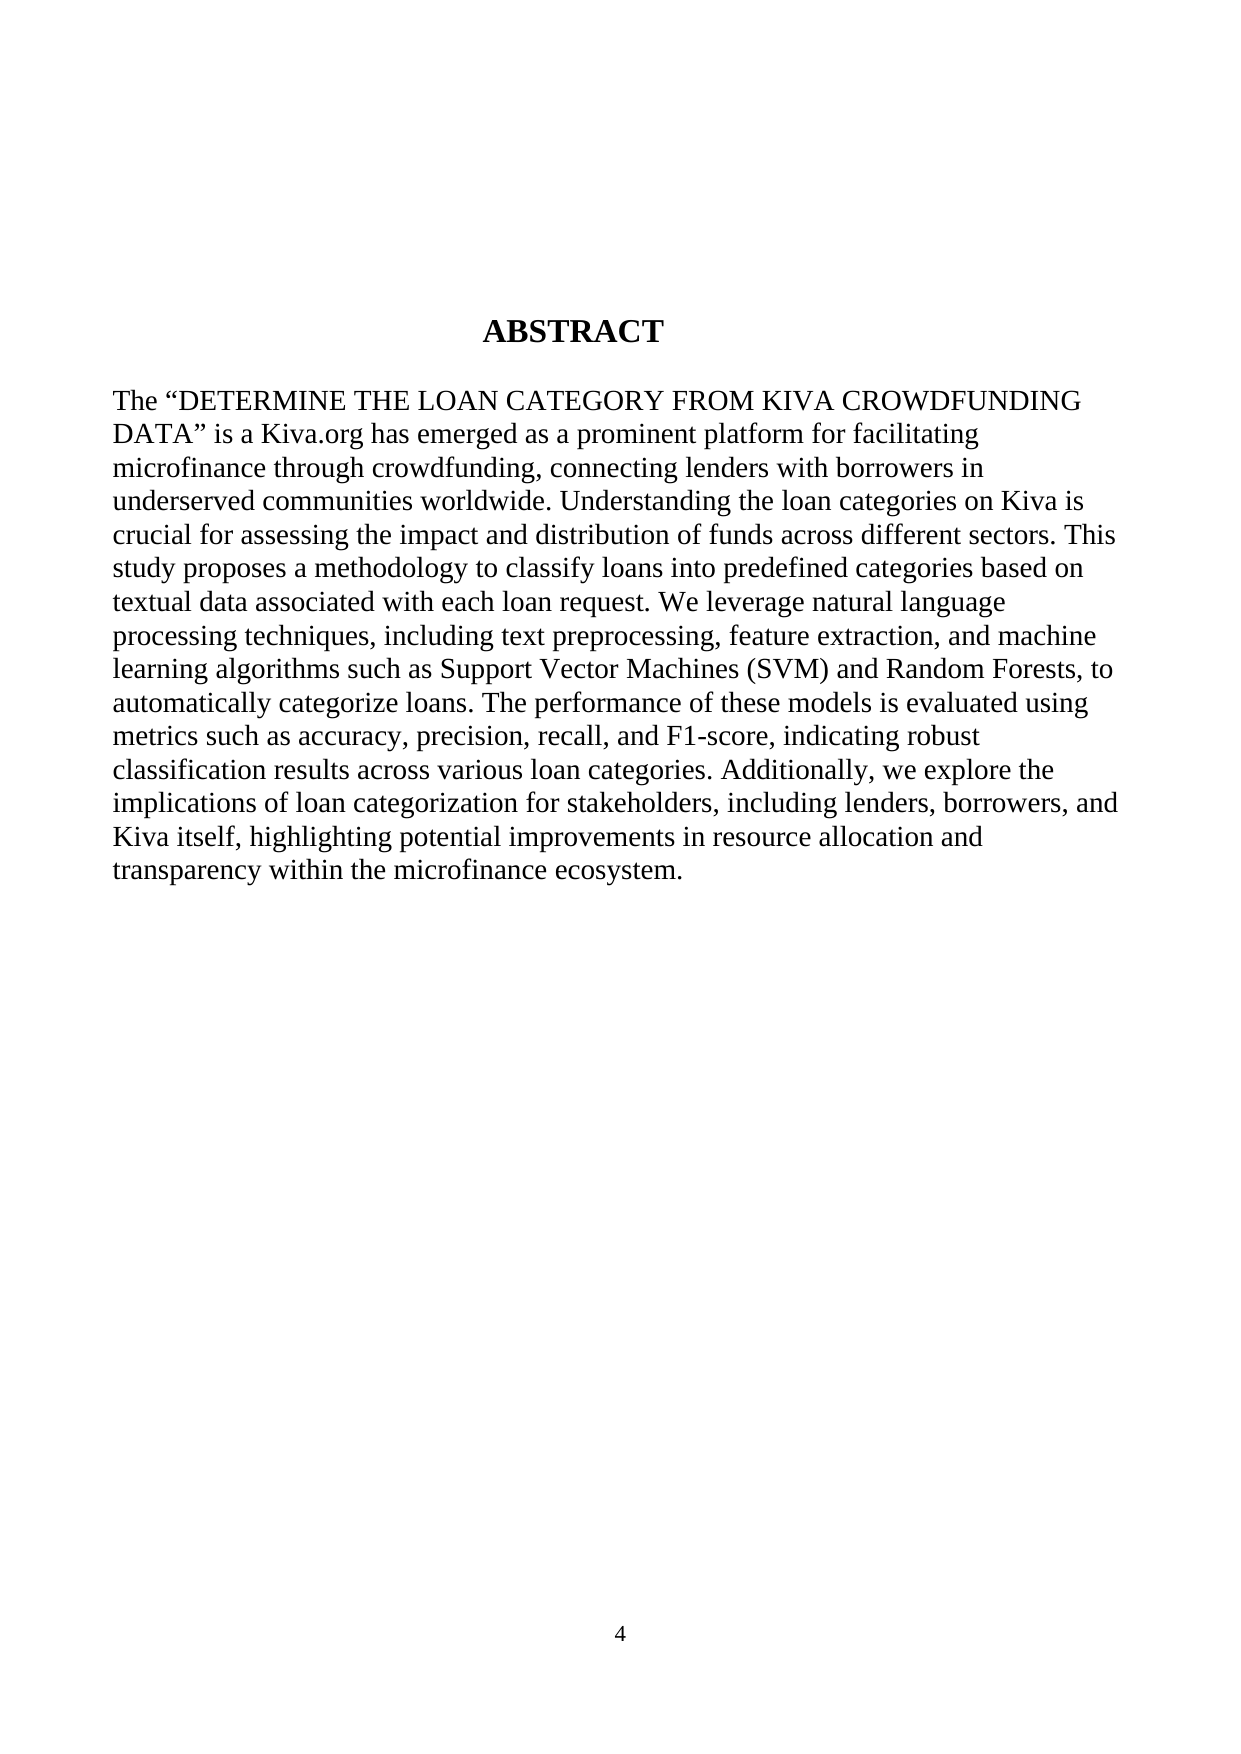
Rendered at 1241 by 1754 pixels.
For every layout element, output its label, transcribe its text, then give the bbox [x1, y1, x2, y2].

subtitle ABSTRACT [151, 312, 995, 350]
text The “DETERMINE THE LOAN CATEGORY FROM KIVA CROWDFUNDING DATA” is a Kiva.org has emerged as a prominent platform for facilitating microfinance through crowdfunding, connecting lenders with borrowers in underserved communities worldwide. Understanding the loan categories on Kiva is crucial for assessing the impact and distribution of funds across different sectors. This study proposes a methodology to classify loans into predefined categories based on textual data associated with each loan request. We leverage natural language processing techniques, including text preprocessing, feature extraction, and machine learning algorithms such as Support Vector Machines (SVM) and Random Forests, to automatically categorize loans. The performance of these models is evaluated using metrics such as accuracy, precision, recall, and F1-score, indicating robust classification results across various loan categories. Additionally, we explore the implications of loan categorization for stakeholders, including lenders, borrowers, and Kiva itself, highlighting potential improvements in resource allocation and transparency within the microfinance ecosystem. [112, 383, 1128, 886]
